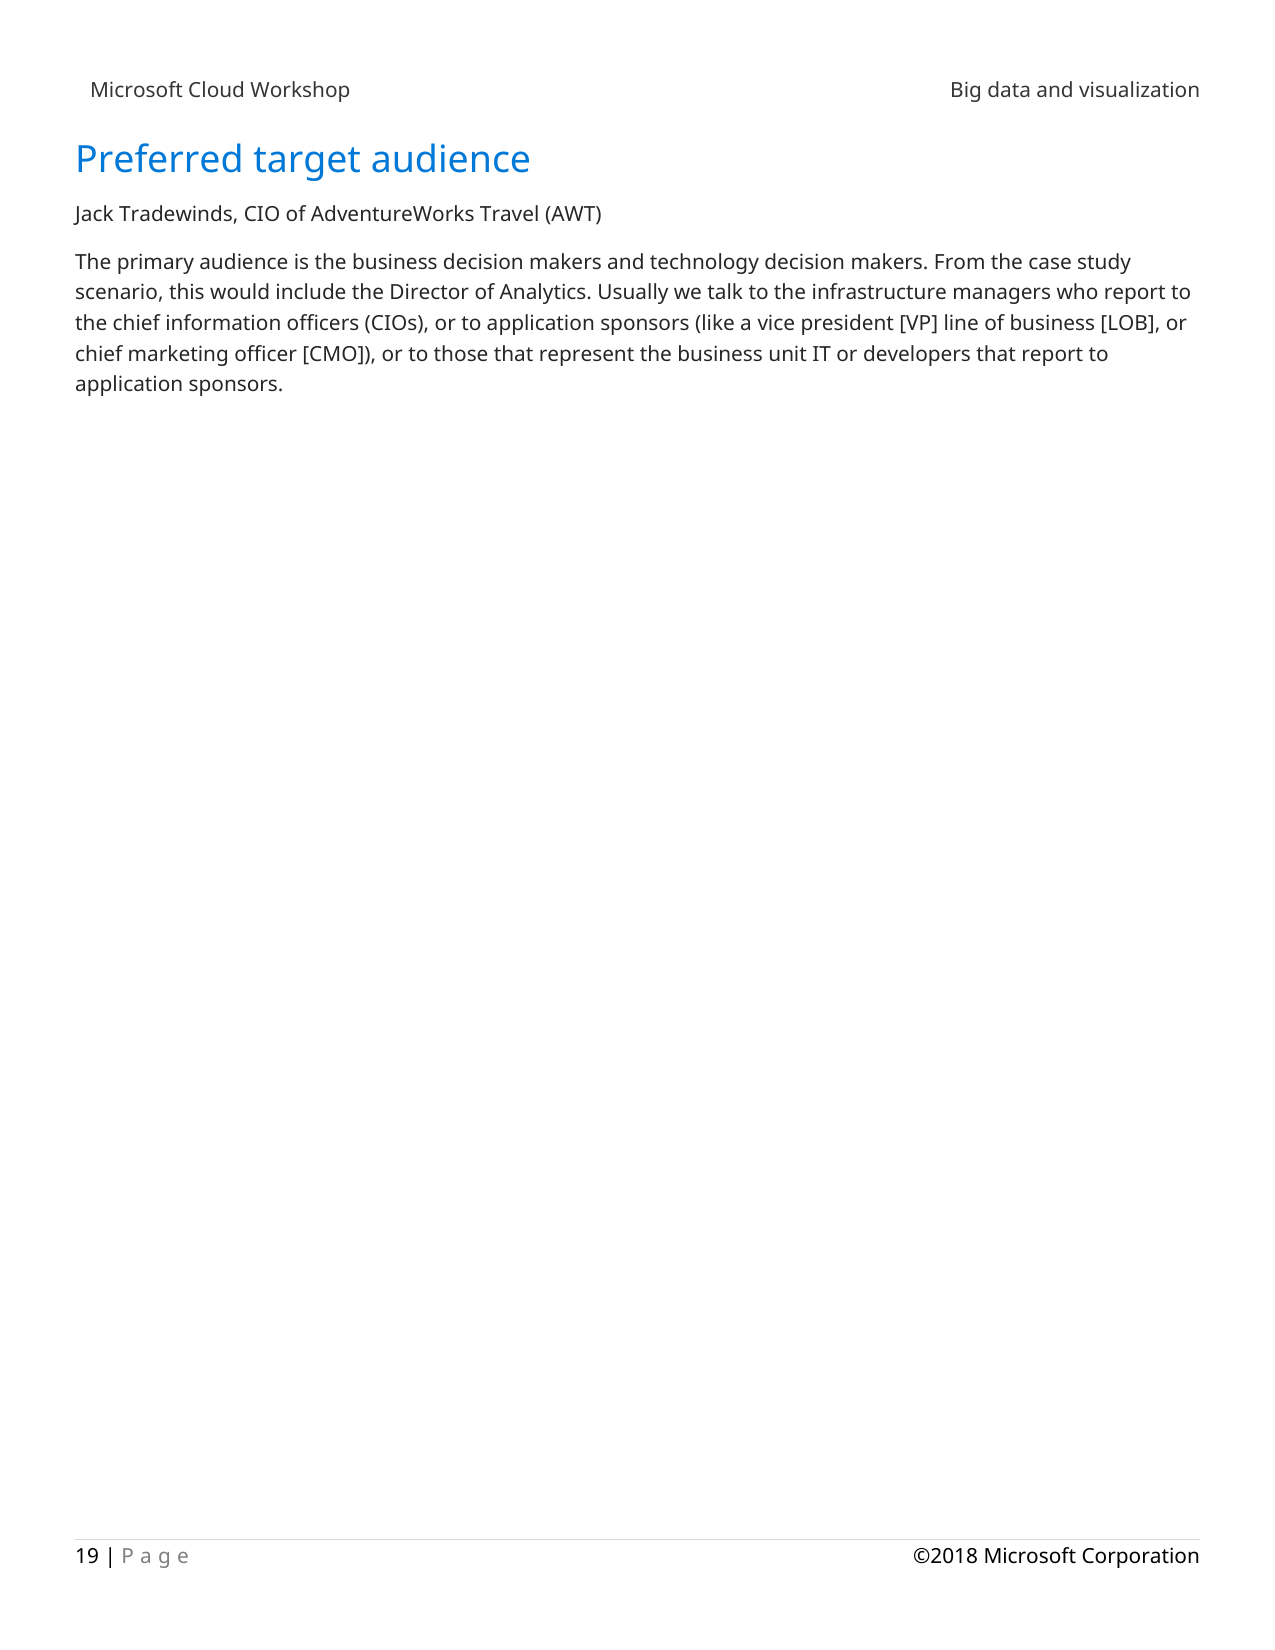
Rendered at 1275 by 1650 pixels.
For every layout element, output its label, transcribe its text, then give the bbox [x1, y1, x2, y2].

text The primary audience is the business decision makers and technology decision makers. From the case study scenario, this would include the Director of Analytics. Usually we talk to the infrastructure managers who report to the chief information officers (CIOs), or to application sponsors (like a vice president [VP] line of business [LOB], or chief marketing officer [CMO]), or to those that represent the business unit IT or developers that report to application sponsors. [75, 247, 1200, 398]
text Jack Tradewinds, CIO of AdventureWorks Travel (AWT) [75, 199, 1200, 228]
subtitle Preferred target audience [75, 132, 1200, 183]
